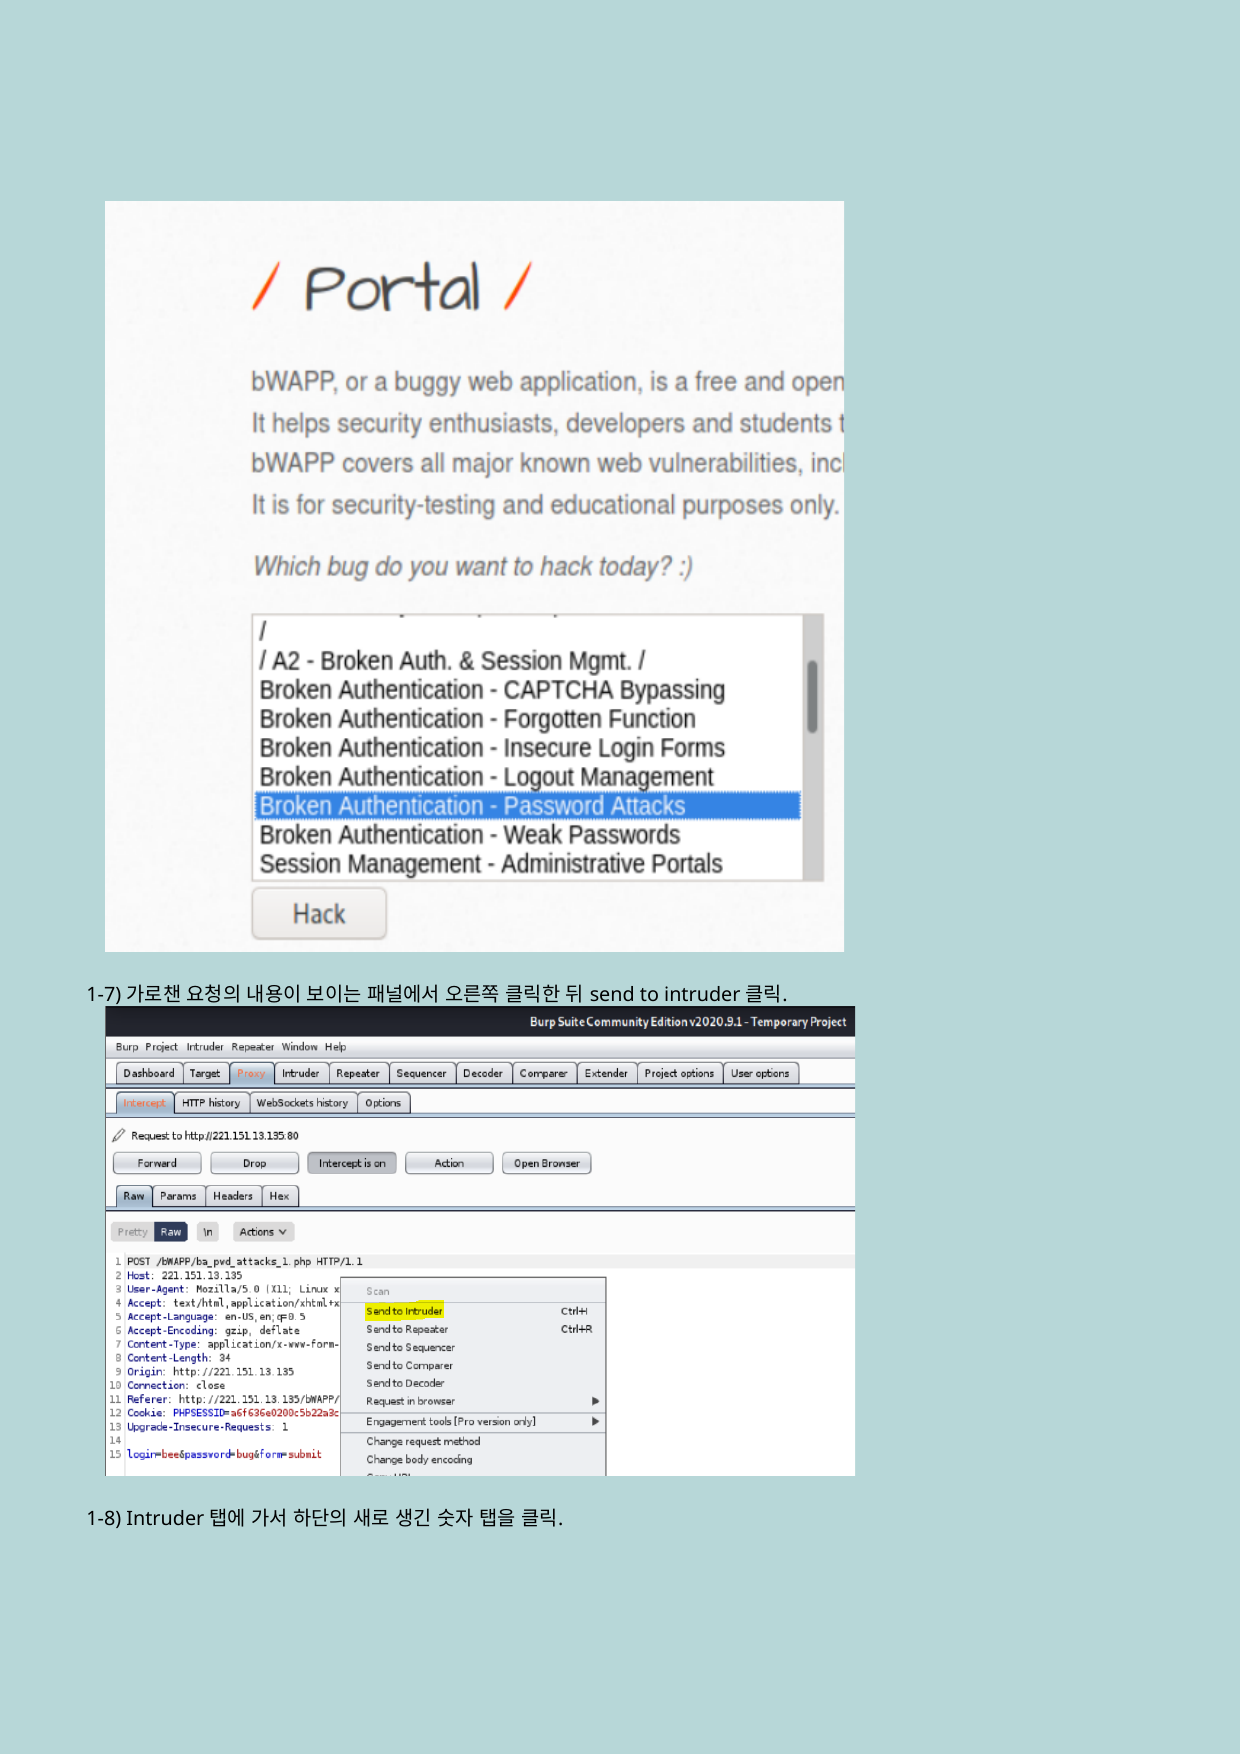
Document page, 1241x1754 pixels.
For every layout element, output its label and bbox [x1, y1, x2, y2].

table_cell [75, 201, 1209, 1531]
